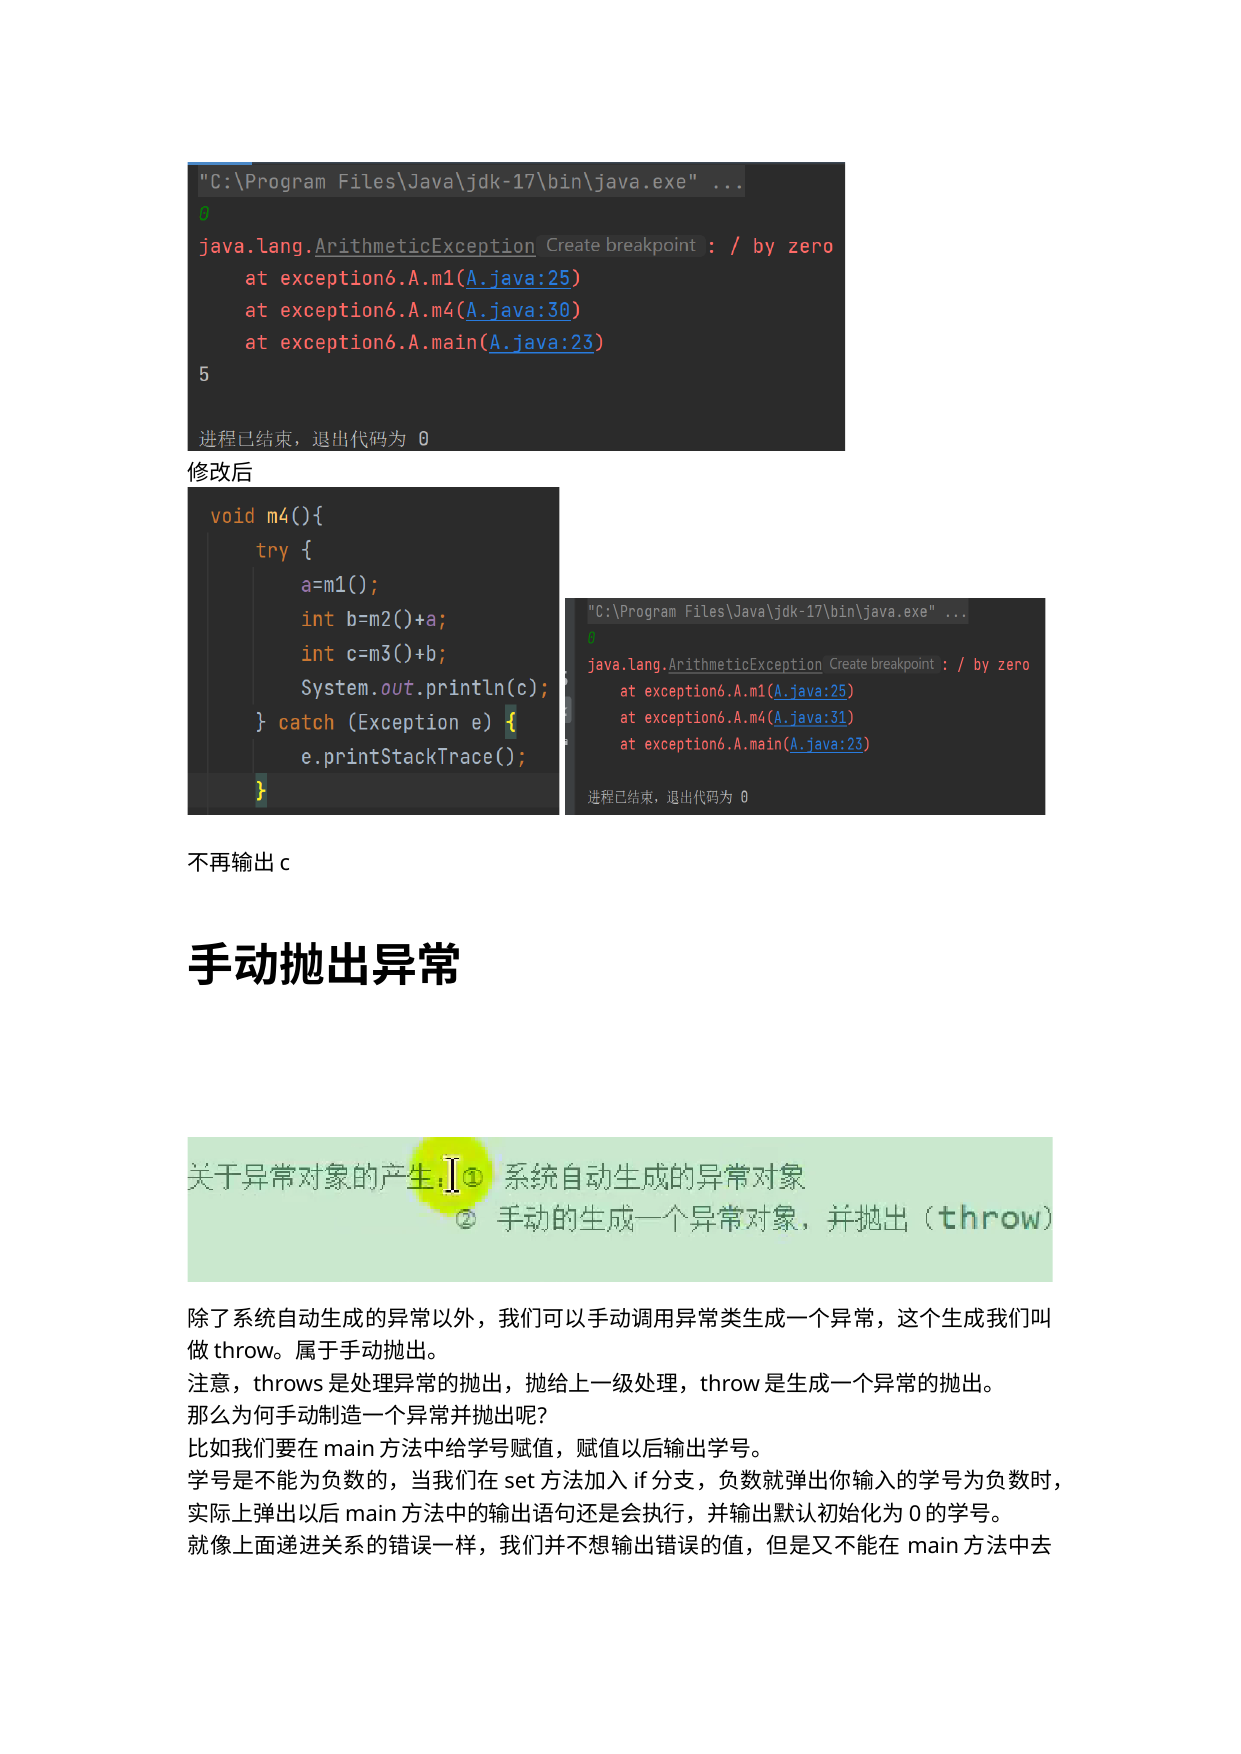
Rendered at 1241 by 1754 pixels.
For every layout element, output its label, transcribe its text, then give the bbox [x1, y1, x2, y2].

text 修改后 [187, 454, 1053, 487]
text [187, 1528, 1053, 1560]
picture [187, 1137, 1053, 1282]
text 注意，throws是处理异常的抛出，抛给上一级处理，throw是生成一个异常的抛出。 [187, 1365, 1053, 1398]
picture [187, 487, 560, 815]
picture [187, 162, 846, 451]
text 除了系统自动生成的异常以外，我们可以手动调用异常类生成一个异常，这个生成我们叫做throw。属于手动抛出。 [187, 1300, 1053, 1365]
text 那么为何手动制造一个异常并抛出呢? [187, 1398, 1053, 1430]
picture [565, 598, 1046, 815]
subtitle 手动抛出异常 [187, 912, 1053, 1010]
text 比如我们要在main方法中给学号赋值，赋值以后输出学号。 [187, 1430, 1053, 1463]
text 学号是不能为负数的，当我们在set方法加入if分支，负数就弹出你输入的学号为负数时，实际上弹出以后main方法中的输出语句还是会执行，并输出默认初始化为0的学号。 [187, 1463, 1053, 1528]
text 不再输出c [187, 844, 1053, 877]
